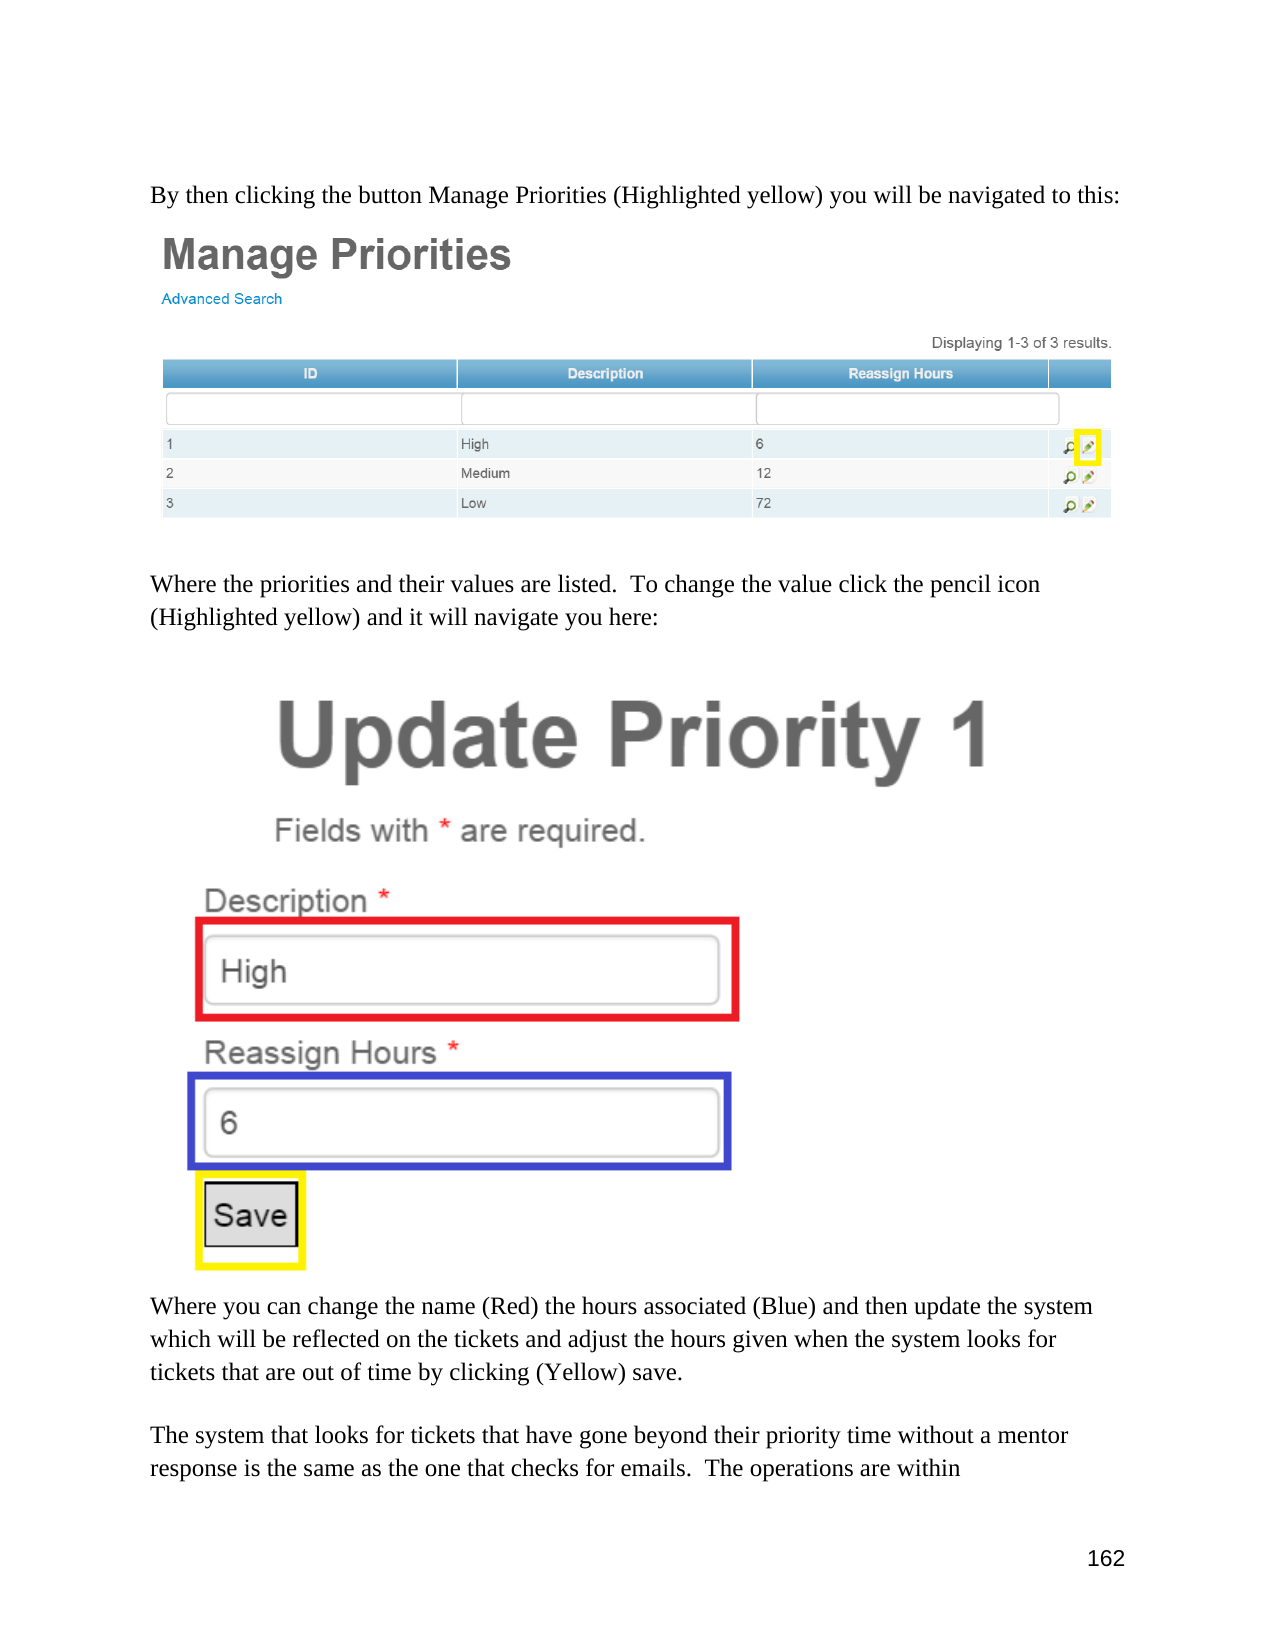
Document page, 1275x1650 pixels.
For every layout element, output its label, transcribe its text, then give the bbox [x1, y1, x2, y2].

text Where the priorities and their values are listed. To change the value click the pencil icon (Highlighted yellow) and it will navigate you here: [150, 569, 1125, 631]
picture [150, 665, 1054, 1288]
text Where you can change the name (Red) the hours associated (Blue) and then update the system which will be reflected on the tickets and adjust the hours given when the system looks for tickets that are out of time by clicking (Yellow) save. [150, 1291, 1125, 1386]
picture [150, 213, 1125, 566]
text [150, 1420, 1125, 1482]
text By then clicking the button Manage Priorities (Highlighted yellow) you will be navigated to this: [150, 180, 1125, 209]
